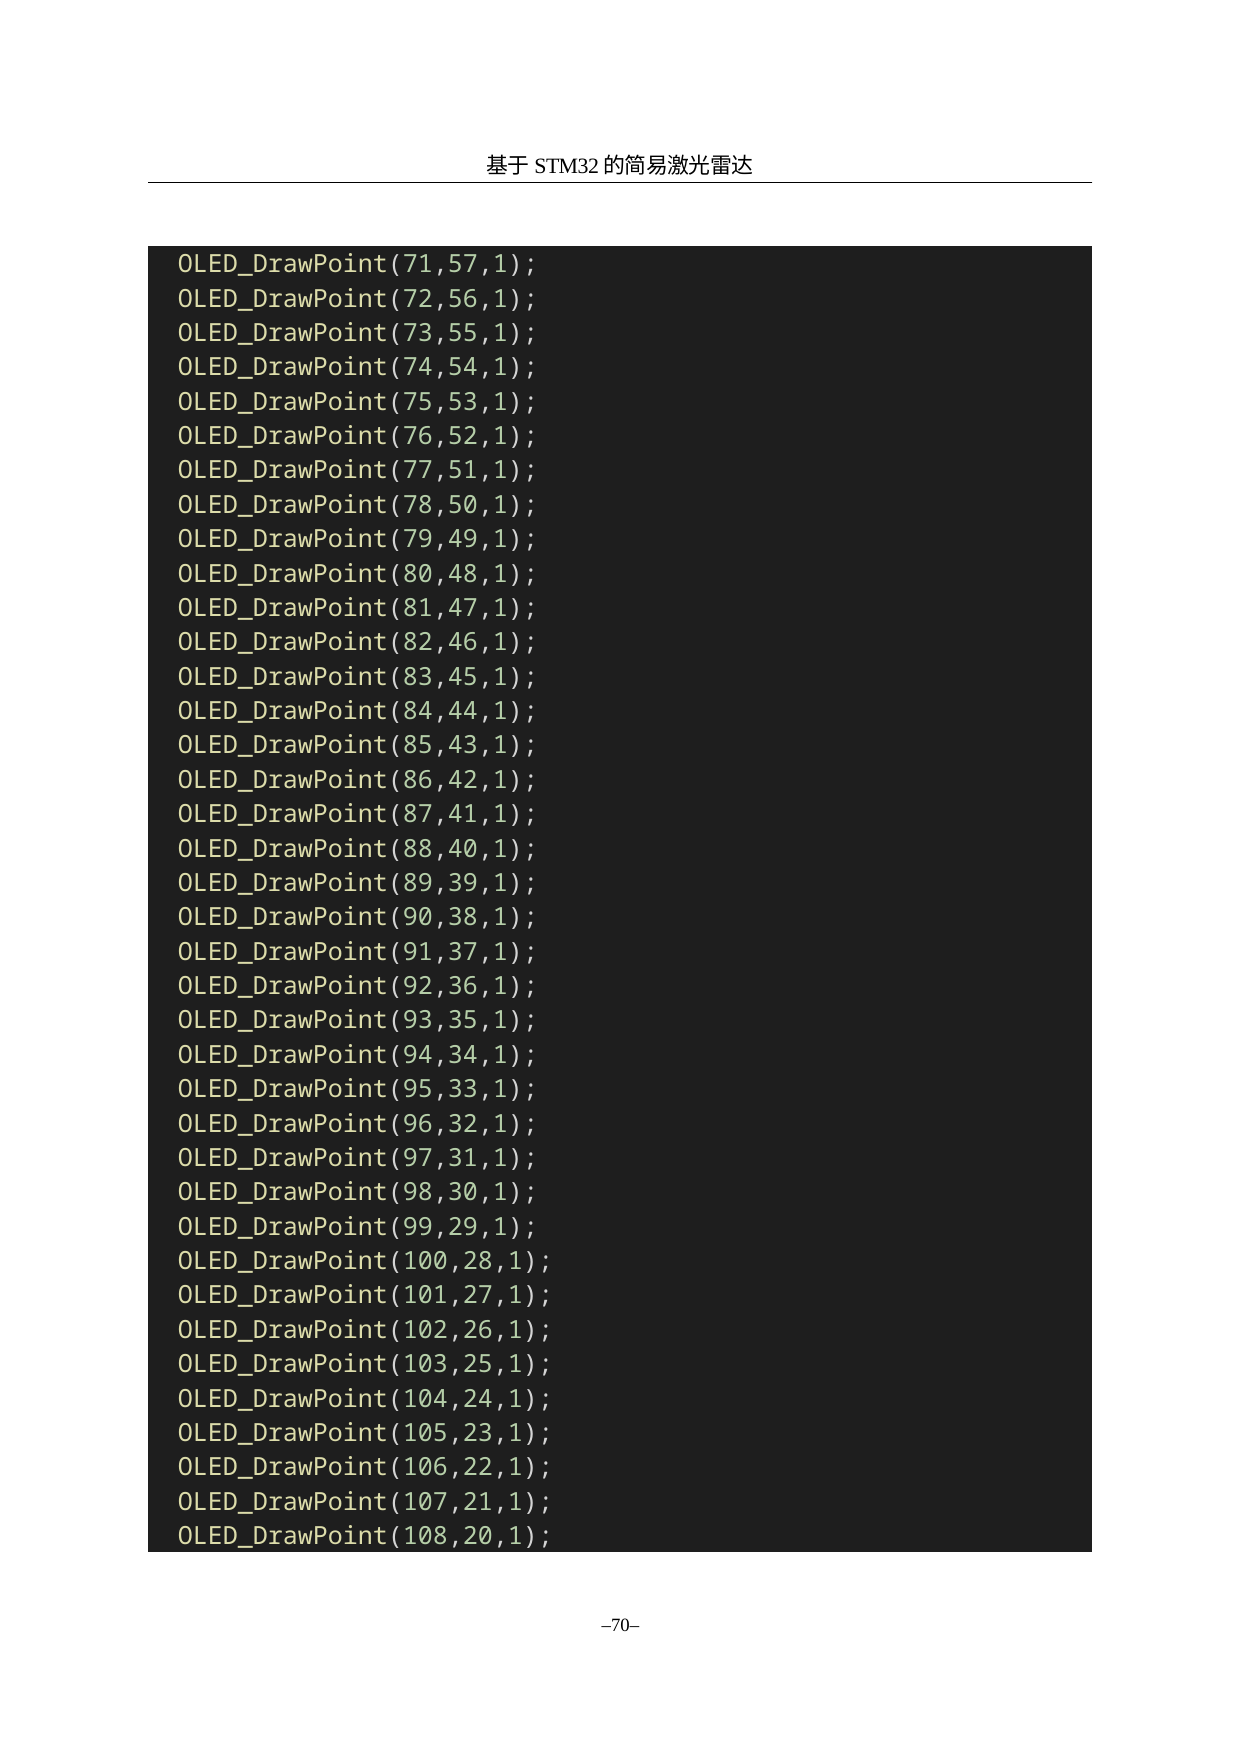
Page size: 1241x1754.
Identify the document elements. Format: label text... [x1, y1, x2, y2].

text OLED_DrawPoint(95,33,1); [148, 1071, 1092, 1105]
text OLED_DrawPoint(86,42,1); [148, 761, 1092, 796]
text OLED_DrawPoint(71,57,1); [148, 246, 1092, 280]
text OLED_DrawPoint(103,25,1); [148, 1346, 1092, 1380]
text OLED_DrawPoint(107,21,1); [148, 1483, 1092, 1517]
text OLED_DrawPoint(81,47,1); [148, 589, 1092, 624]
text OLED_DrawPoint(99,29,1); [148, 1208, 1092, 1242]
text OLED_DrawPoint(92,36,1); [148, 967, 1092, 1002]
text OLED_DrawPoint(93,35,1); [148, 1002, 1092, 1036]
text OLED_DrawPoint(84,44,1); [148, 692, 1092, 727]
text OLED_DrawPoint(85,43,1); [148, 727, 1092, 761]
text OLED_DrawPoint(105,23,1); [148, 1414, 1092, 1449]
text OLED_DrawPoint(89,39,1); [148, 864, 1092, 899]
text OLED_DrawPoint(96,32,1); [148, 1105, 1092, 1139]
text OLED_DrawPoint(88,40,1); [148, 830, 1092, 864]
text OLED_DrawPoint(73,55,1); [148, 314, 1092, 349]
text OLED_DrawPoint(87,41,1); [148, 796, 1092, 830]
text OLED_DrawPoint(98,30,1); [148, 1174, 1092, 1208]
text OLED_DrawPoint(74,54,1); [148, 349, 1092, 383]
text OLED_DrawPoint(72,56,1); [148, 280, 1092, 314]
text OLED_DrawPoint(75,53,1); [148, 383, 1092, 417]
text OLED_DrawPoint(82,46,1); [148, 624, 1092, 658]
text OLED_DrawPoint(102,26,1); [148, 1311, 1092, 1346]
text OLED_DrawPoint(91,37,1); [148, 933, 1092, 967]
text OLED_DrawPoint(100,28,1); [148, 1242, 1092, 1277]
text OLED_DrawPoint(76,52,1); [148, 417, 1092, 452]
text OLED_DrawPoint(108,20,1); [148, 1517, 1092, 1552]
text OLED_DrawPoint(90,38,1); [148, 899, 1092, 933]
text OLED_DrawPoint(77,51,1); [148, 452, 1092, 486]
text OLED_DrawPoint(106,22,1); [148, 1449, 1092, 1483]
text OLED_DrawPoint(101,27,1); [148, 1277, 1092, 1311]
text OLED_DrawPoint(94,34,1); [148, 1036, 1092, 1071]
text OLED_DrawPoint(79,49,1); [148, 521, 1092, 555]
text OLED_DrawPoint(78,50,1); [148, 486, 1092, 521]
text OLED_DrawPoint(104,24,1); [148, 1380, 1092, 1414]
text OLED_DrawPoint(80,48,1); [148, 555, 1092, 589]
text OLED_DrawPoint(97,31,1); [148, 1139, 1092, 1174]
text OLED_DrawPoint(83,45,1); [148, 658, 1092, 692]
